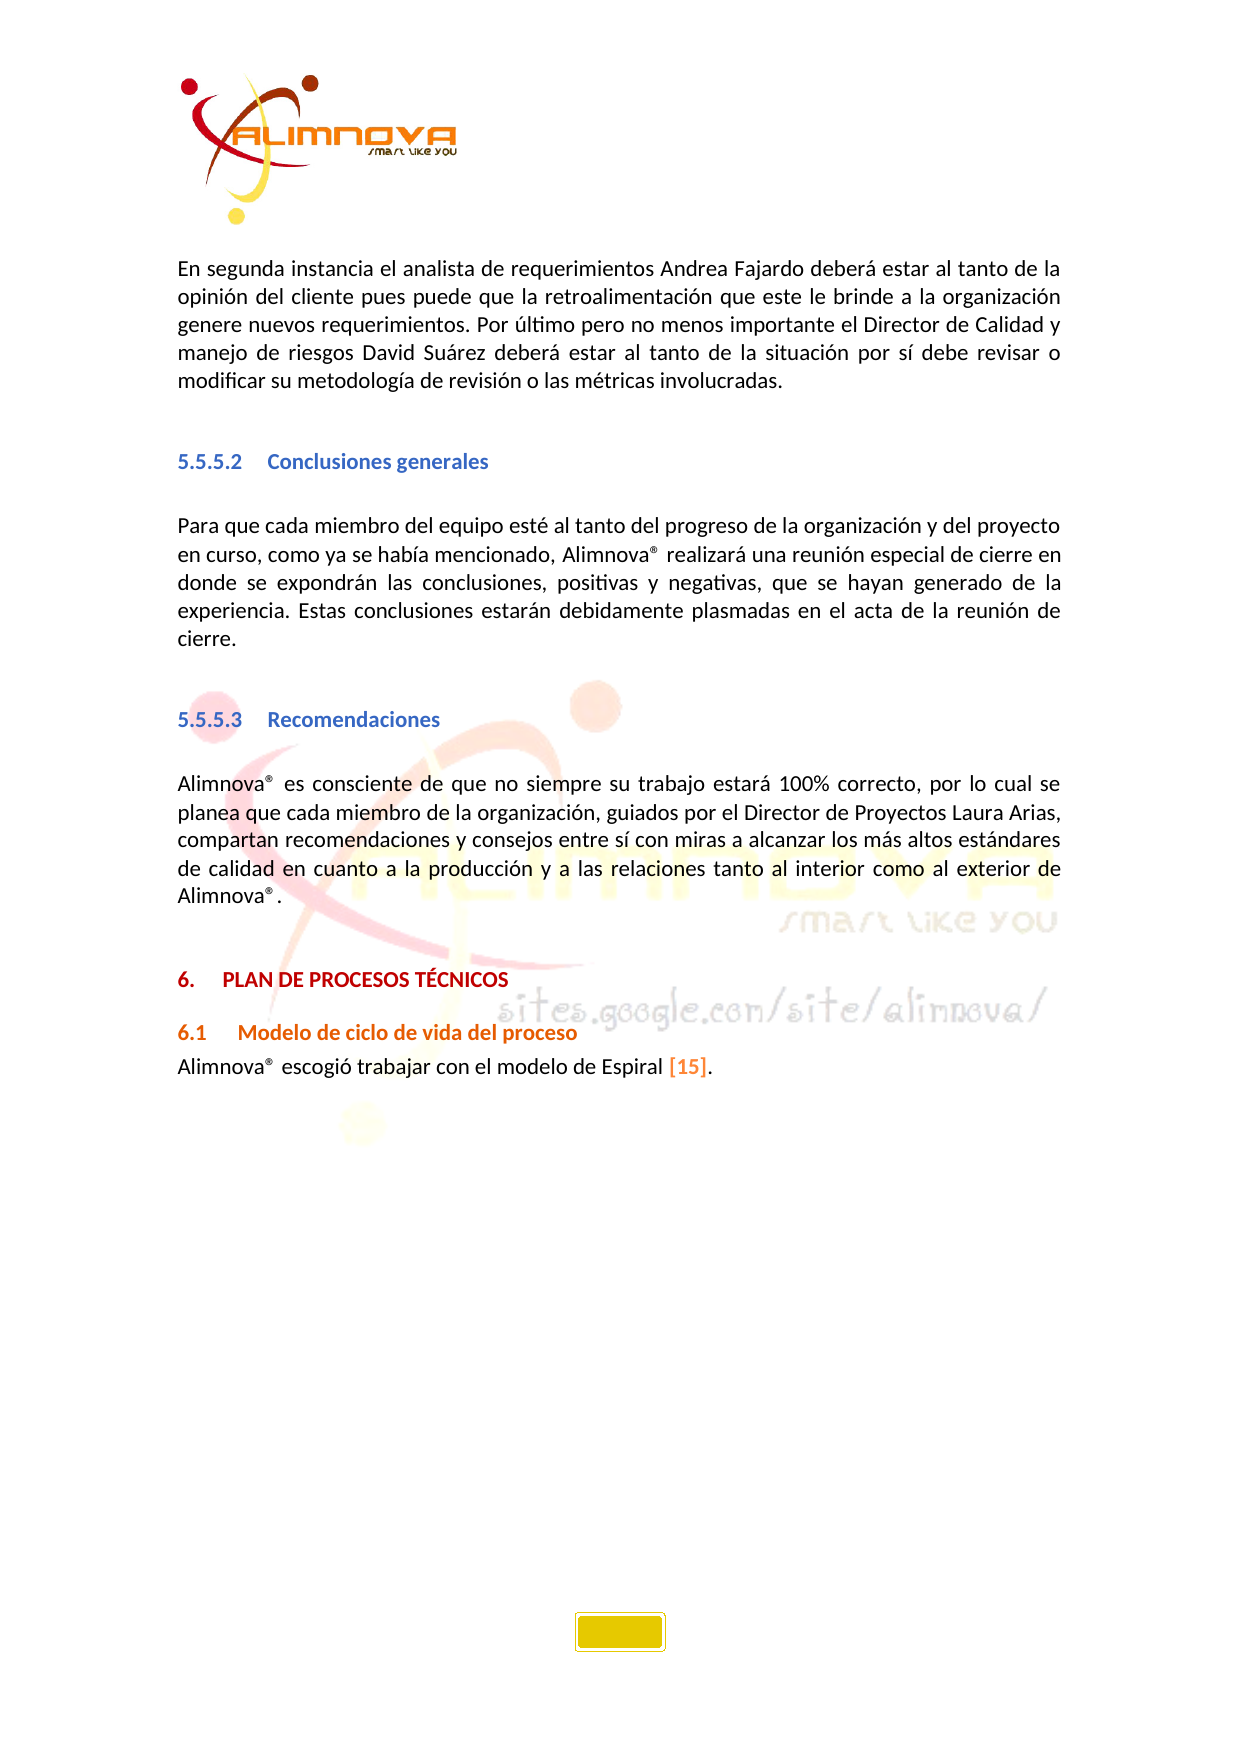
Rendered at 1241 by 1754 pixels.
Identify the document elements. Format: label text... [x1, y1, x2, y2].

text Para que cada miembro del equipo esté al tanto del progreso de la organización y del proyecto en curso, como ya se había mencionado, Alimnova® realizará una reunión especial de cierre en donde se expondrán las conclusiones, positivas y negativas, que se hayan generado de la experiencia. Estas conclusiones estarán debidamente plasmadas en el acta de la reunión de cierre. [177, 512, 1063, 652]
text Alimnova® es consciente de que no siempre su trabajo estará 100% correcto, por lo cual se planea que cada miembro de la organización, guiados por el Director de Proyectos Laura Arias, compartan recomendaciones y consejos entre sí con miras a alcanzar los más altos estándares de calidad en cuanto a la producción y a las relaciones tanto al interior como al exterior de Alimnova®. [177, 769, 1063, 910]
subtitle Recomendaciones [177, 705, 1063, 733]
text En segunda instancia el analista de requerimientos Andrea Fajardo deberá estar al tanto de la opinión del cliente pues puede que la retroalimentación que este le brinde a la organización genere nuevos requerimientos. Por último pero no menos importante el Director de Calidad y manejo de riesgos David Suárez deberá estar al tanto de la situación por sí debe revisar o modificar su metodología de revisión o las métricas involucradas. [177, 254, 1063, 394]
subtitle Modelo de ciclo de vida del proceso [177, 1018, 1063, 1046]
title PLAN DE PROCESOS TÉCNICOS [177, 965, 1063, 993]
picture [177, 73, 458, 226]
subtitle Conclusiones generales [177, 447, 1063, 475]
